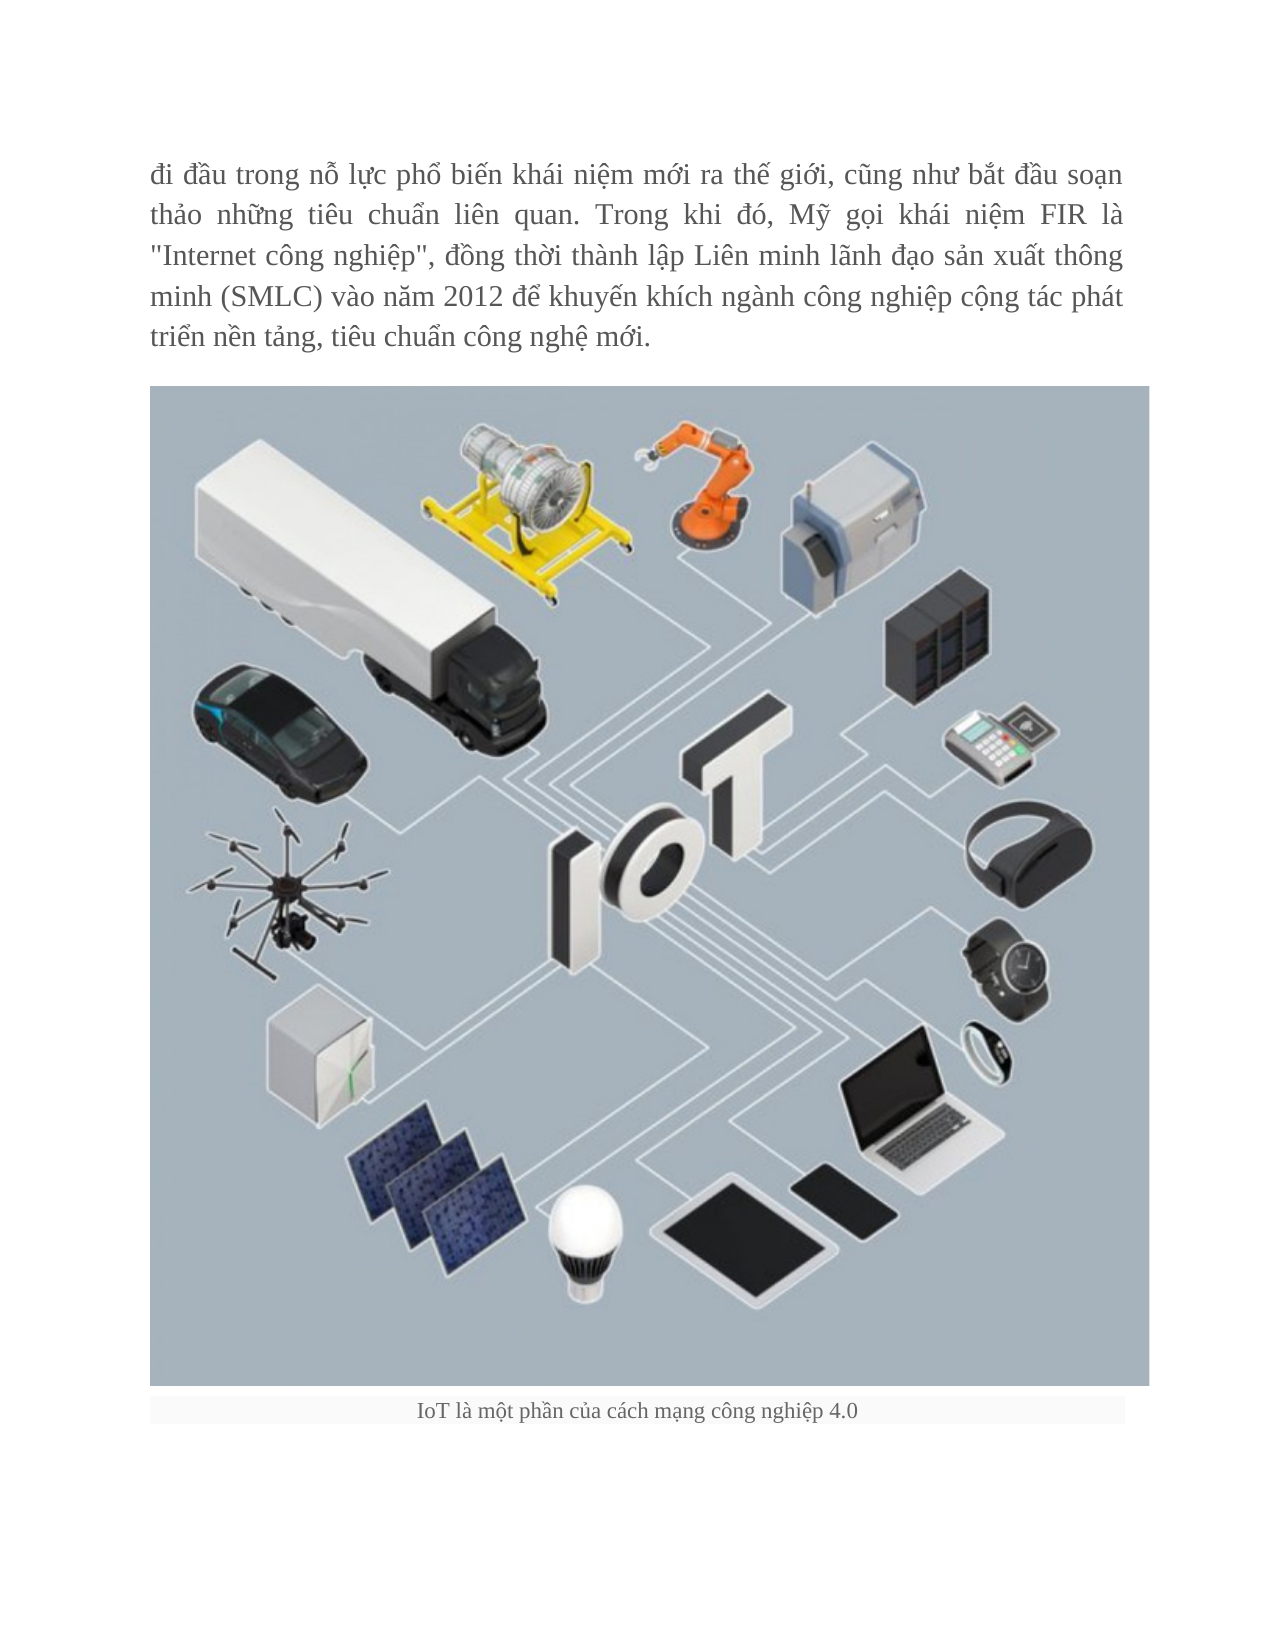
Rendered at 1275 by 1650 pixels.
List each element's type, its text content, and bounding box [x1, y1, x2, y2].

picture [150, 386, 1150, 1386]
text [150, 150, 1125, 353]
text IoT là một phần của cách mạng công nghiệp 4.0 [150, 1396, 1125, 1424]
